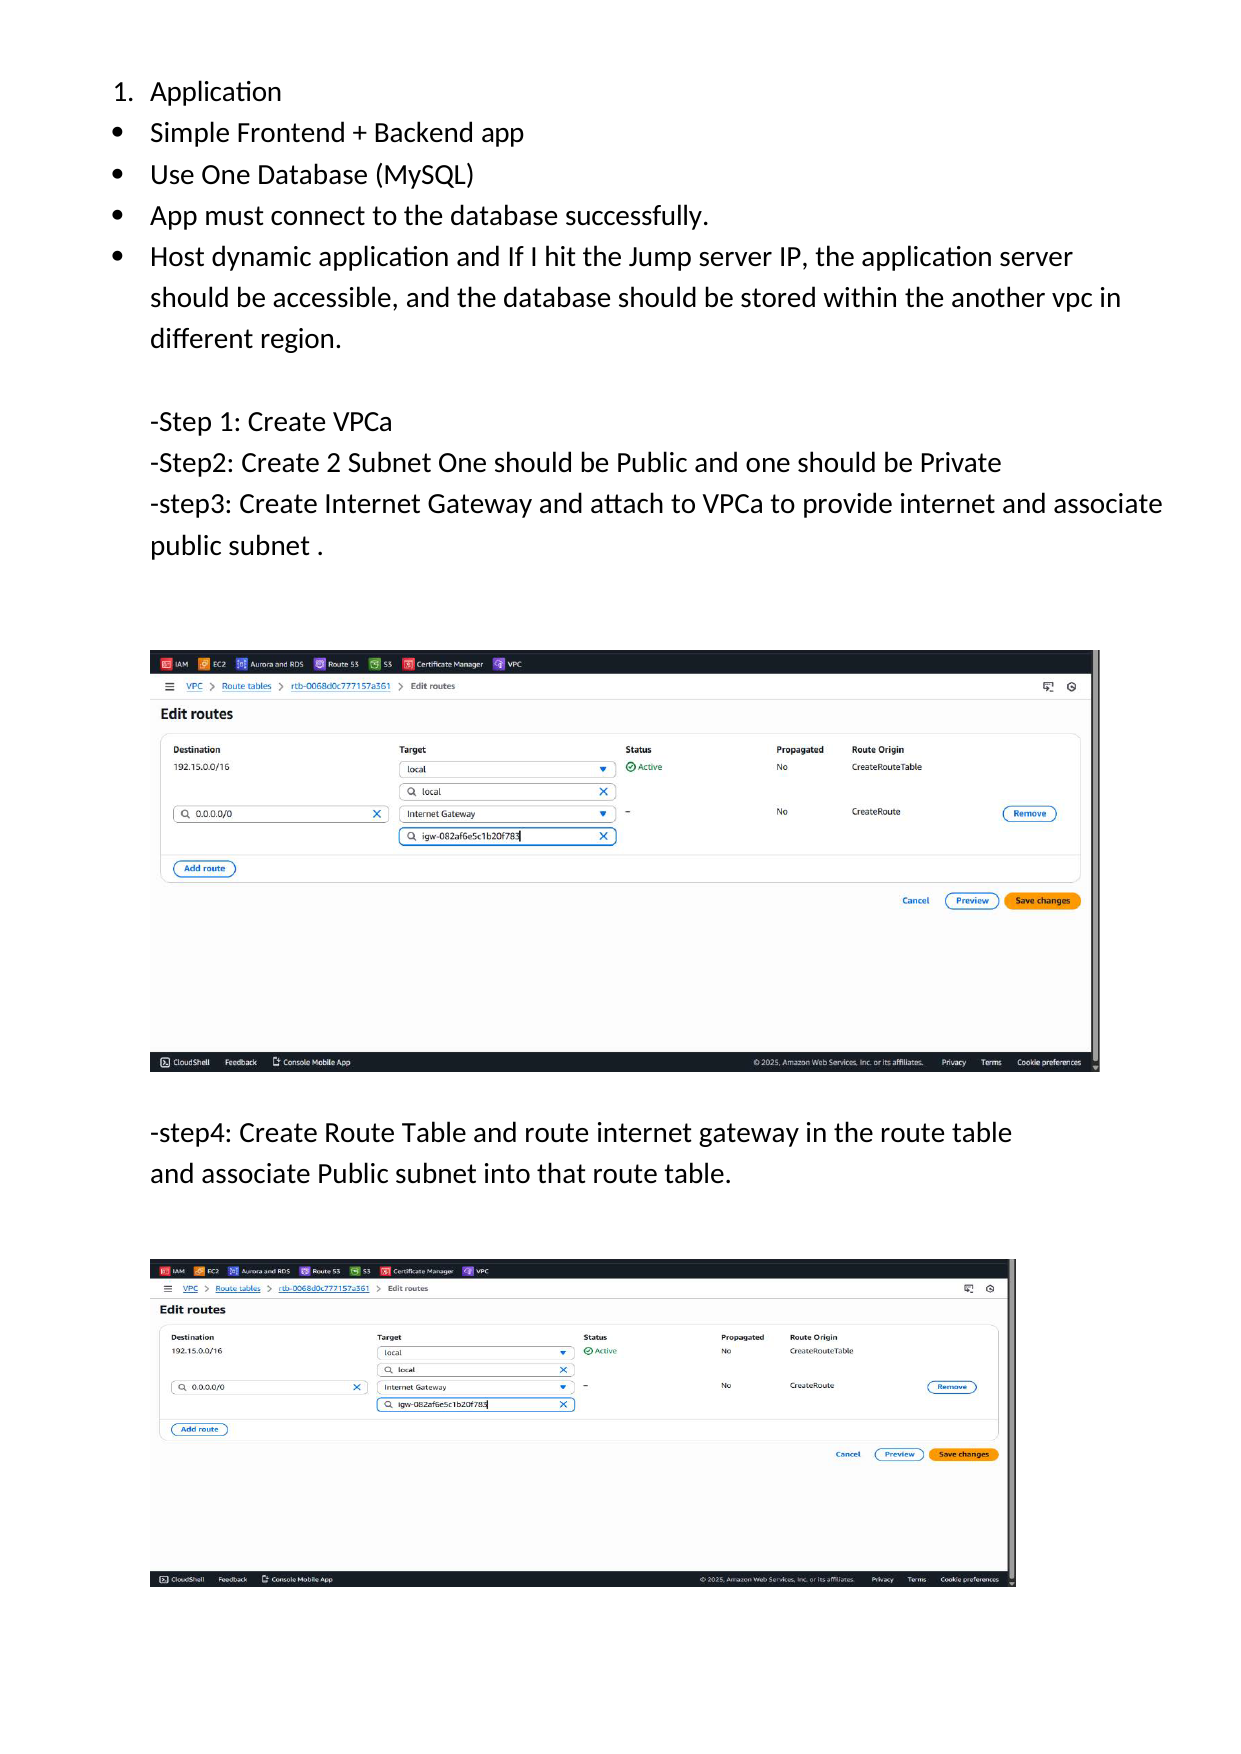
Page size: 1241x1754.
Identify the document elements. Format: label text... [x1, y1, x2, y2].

list App must connect to the database successfully. [112, 197, 1240, 233]
text -Step2: Create 2 Subnet One should be Public and one should be Private [150, 444, 1240, 480]
list Simple Frontend + Backend app [112, 114, 1240, 150]
list Use One Database (MySQL) [112, 156, 1240, 191]
list Application [112, 73, 1240, 108]
text -step4: Create Route Table and route internet gateway in the route table and associate Public subnet into that route table. [150, 1114, 1013, 1191]
picture [150, 567, 1100, 1072]
list Host dynamic application and If I hit the Jump server IP, the application server should be accessible, and the database should be stored within the another vpc in different region. [112, 238, 1153, 356]
picture [150, 1196, 1016, 1587]
text -Step 1: Create VPCa [150, 403, 1240, 438]
text -step3: Create Internet Gateway and attach to VPCa to provide internet and associate public subnet . [150, 485, 1164, 562]
